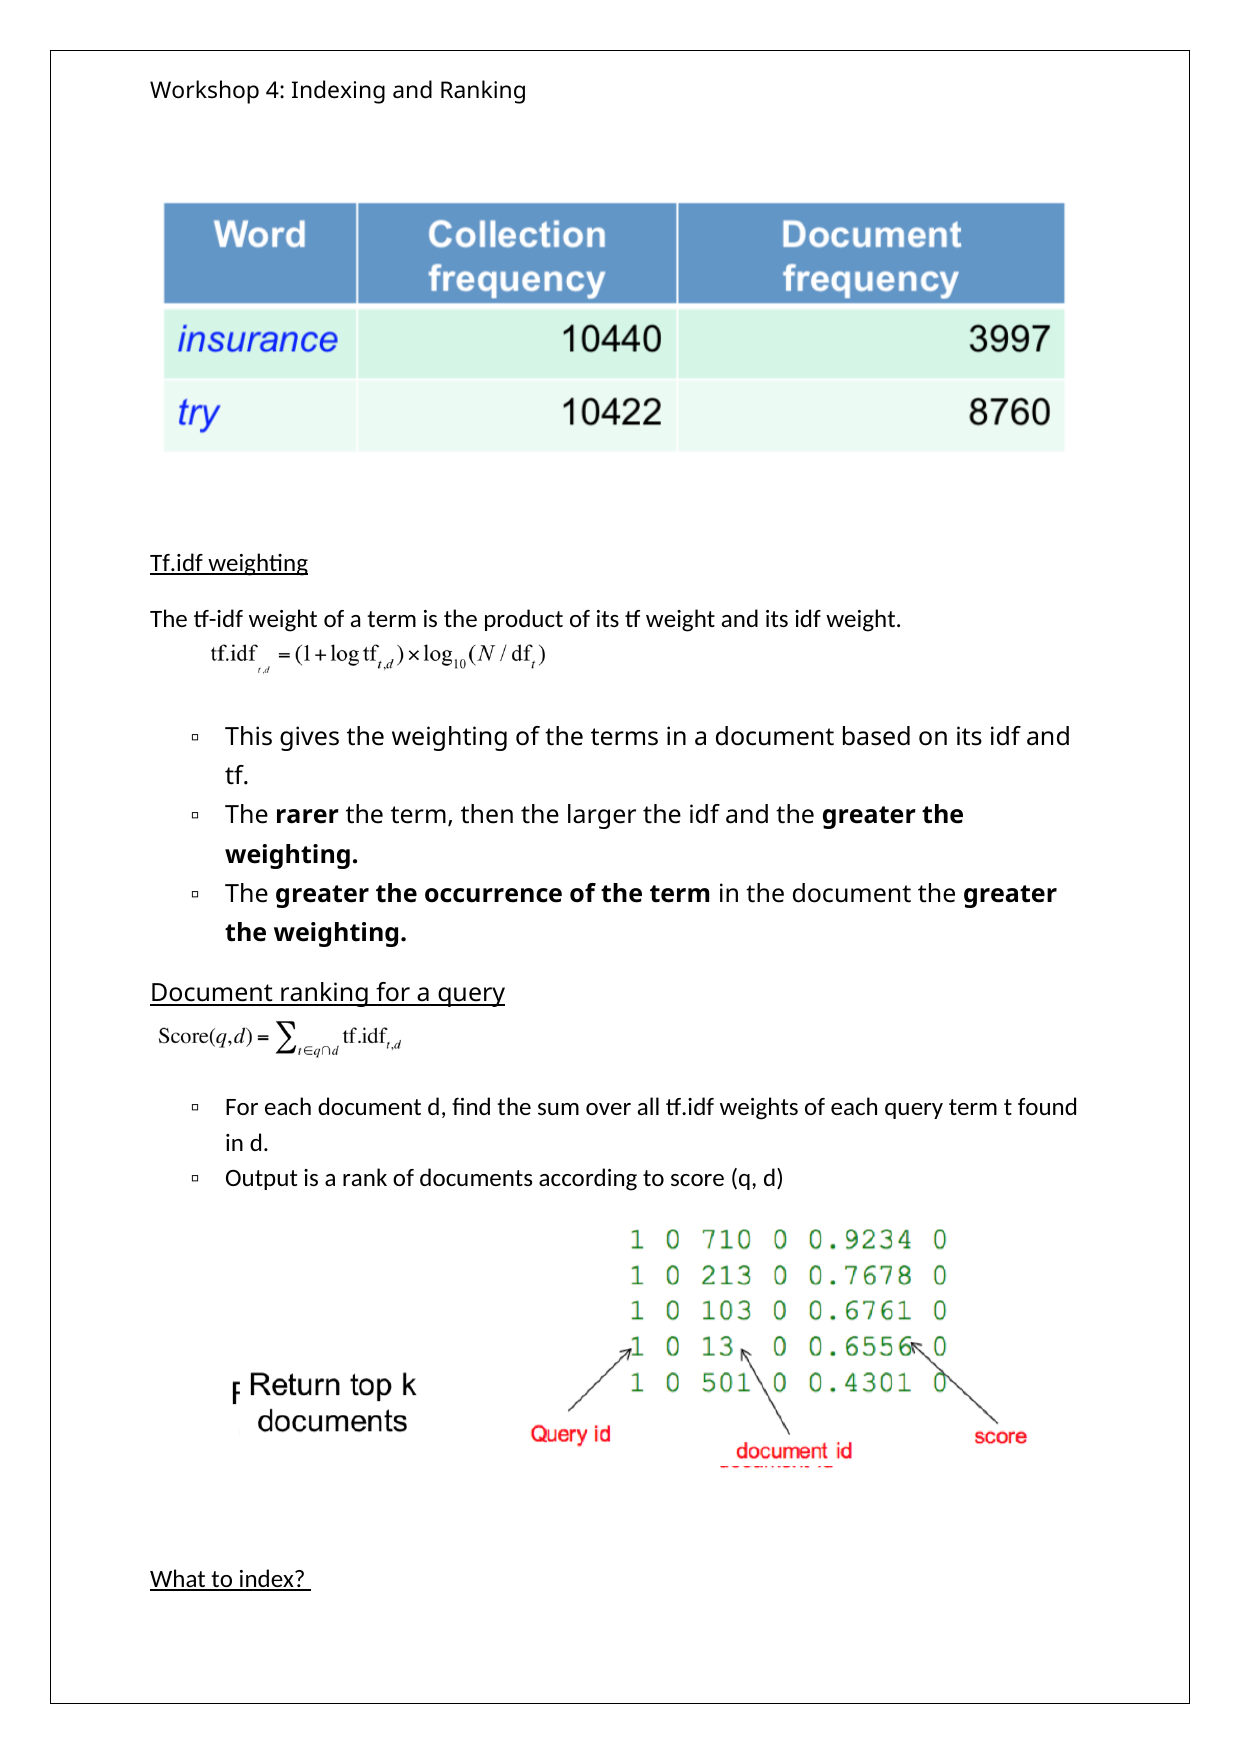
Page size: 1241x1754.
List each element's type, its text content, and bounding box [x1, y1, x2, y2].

text Tf.idf weighting [150, 547, 1090, 577]
picture [208, 637, 547, 678]
list This gives the weighting of the terms in a document based on its idf and tf. [187, 719, 1090, 792]
text What to index? [150, 1563, 1090, 1594]
picture [150, 186, 1082, 466]
picture [150, 1017, 412, 1059]
text Document ranking for a query [150, 975, 1090, 1009]
text The tf-idf weight of a term is the product of its tf weight and its idf weight. [150, 603, 1090, 633]
picture [220, 1205, 1044, 1474]
list The greater the occurrence of the term in the document the greater the weighting. [187, 876, 1090, 949]
list For each document d, find the sum over all tf.idf weights of each query term t found in d. [187, 1091, 1090, 1158]
list The rarer the term, then the larger the idf and the greater the weighting. [187, 797, 1090, 871]
list Output is a rank of documents according to score (q, d) [187, 1162, 1090, 1194]
